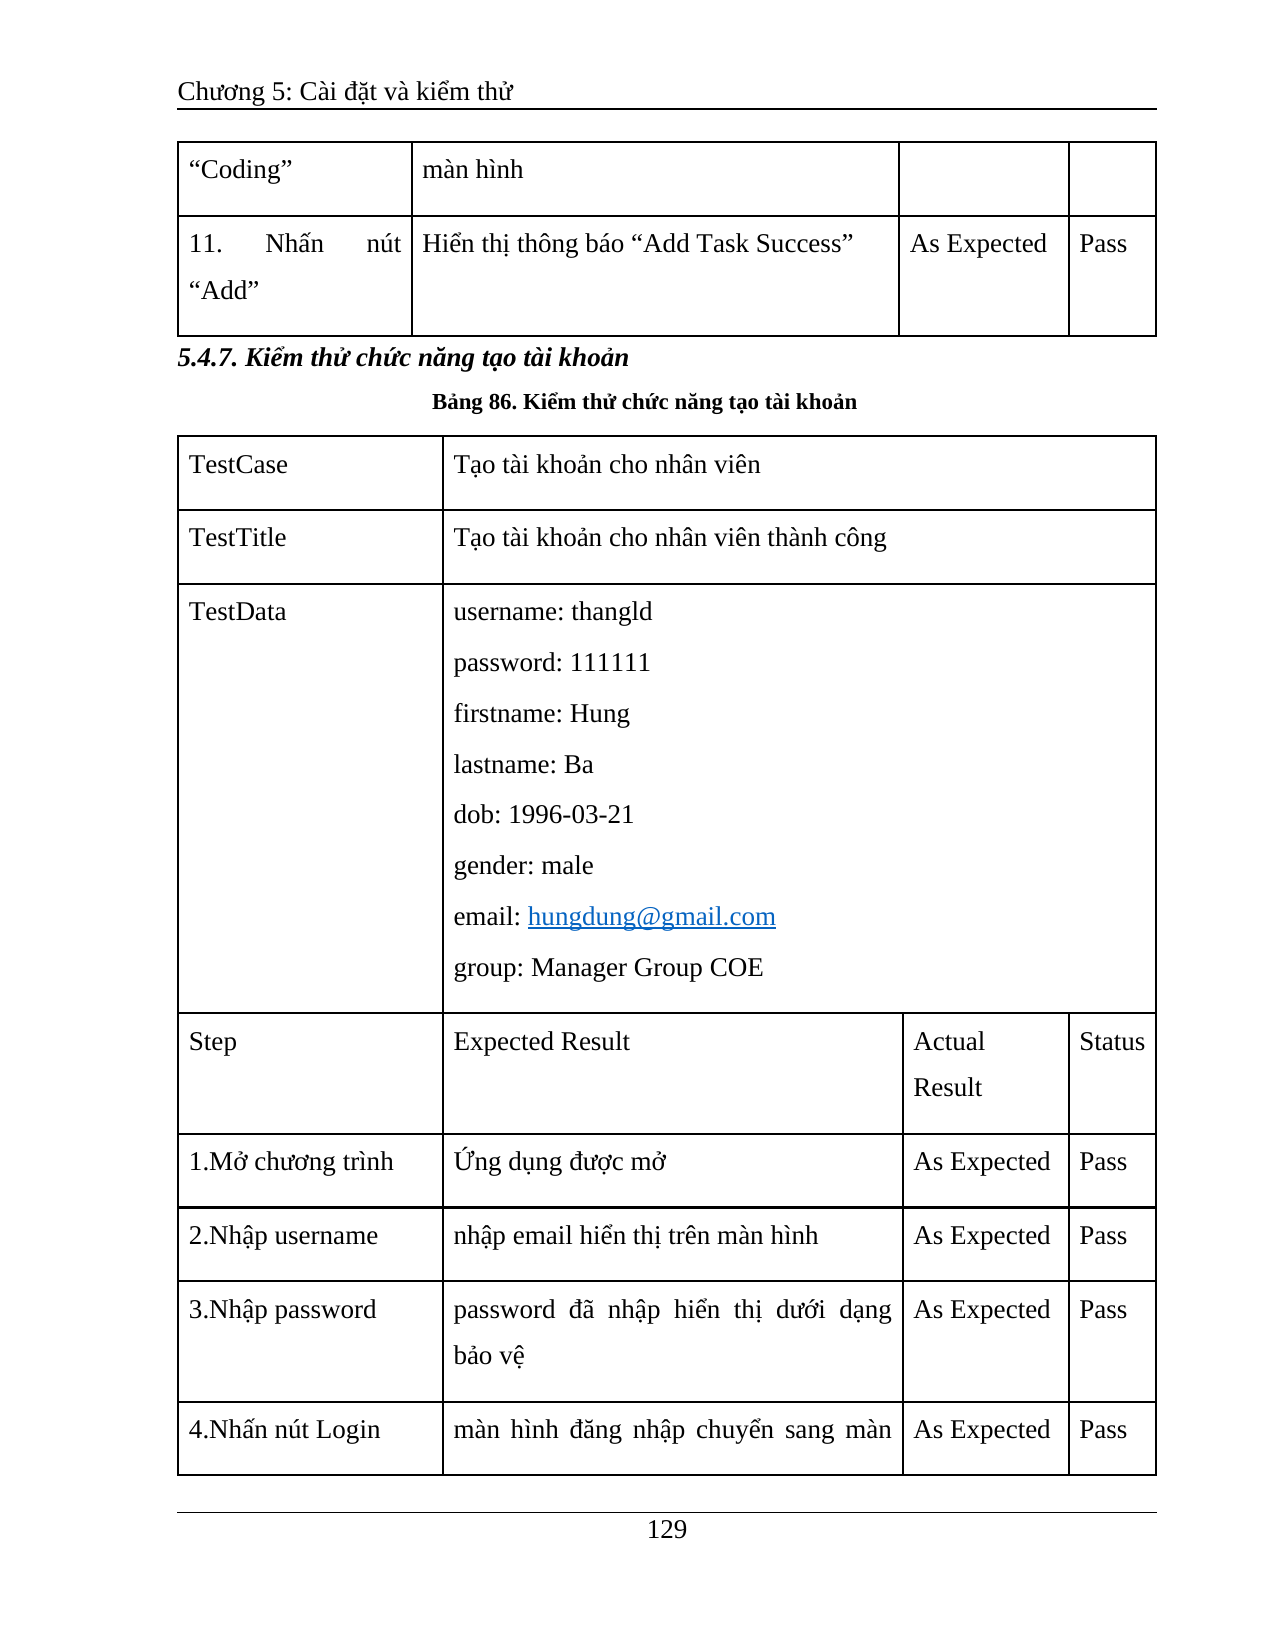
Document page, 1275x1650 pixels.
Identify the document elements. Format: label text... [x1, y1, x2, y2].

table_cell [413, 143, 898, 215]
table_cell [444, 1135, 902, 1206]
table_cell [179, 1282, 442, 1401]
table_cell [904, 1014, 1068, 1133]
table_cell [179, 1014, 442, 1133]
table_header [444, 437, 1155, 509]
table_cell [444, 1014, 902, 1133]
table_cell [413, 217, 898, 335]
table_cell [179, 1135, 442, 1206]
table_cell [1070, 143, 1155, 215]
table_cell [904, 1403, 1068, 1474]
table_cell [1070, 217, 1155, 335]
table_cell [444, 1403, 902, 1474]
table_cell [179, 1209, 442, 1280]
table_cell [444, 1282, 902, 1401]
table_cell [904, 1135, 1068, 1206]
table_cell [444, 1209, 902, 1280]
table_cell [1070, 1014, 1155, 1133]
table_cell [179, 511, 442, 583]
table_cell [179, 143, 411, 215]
subtitle 5.4.7. Kiểm thử chức năng tạo tài khoản [177, 341, 1157, 372]
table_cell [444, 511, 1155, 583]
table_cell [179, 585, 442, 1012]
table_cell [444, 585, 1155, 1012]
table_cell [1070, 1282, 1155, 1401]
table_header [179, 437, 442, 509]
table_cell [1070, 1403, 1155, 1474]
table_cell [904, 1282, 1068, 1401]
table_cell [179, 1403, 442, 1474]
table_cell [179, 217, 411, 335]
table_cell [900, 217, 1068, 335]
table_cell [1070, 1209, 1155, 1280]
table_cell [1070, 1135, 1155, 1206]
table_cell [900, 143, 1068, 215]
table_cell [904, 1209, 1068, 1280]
